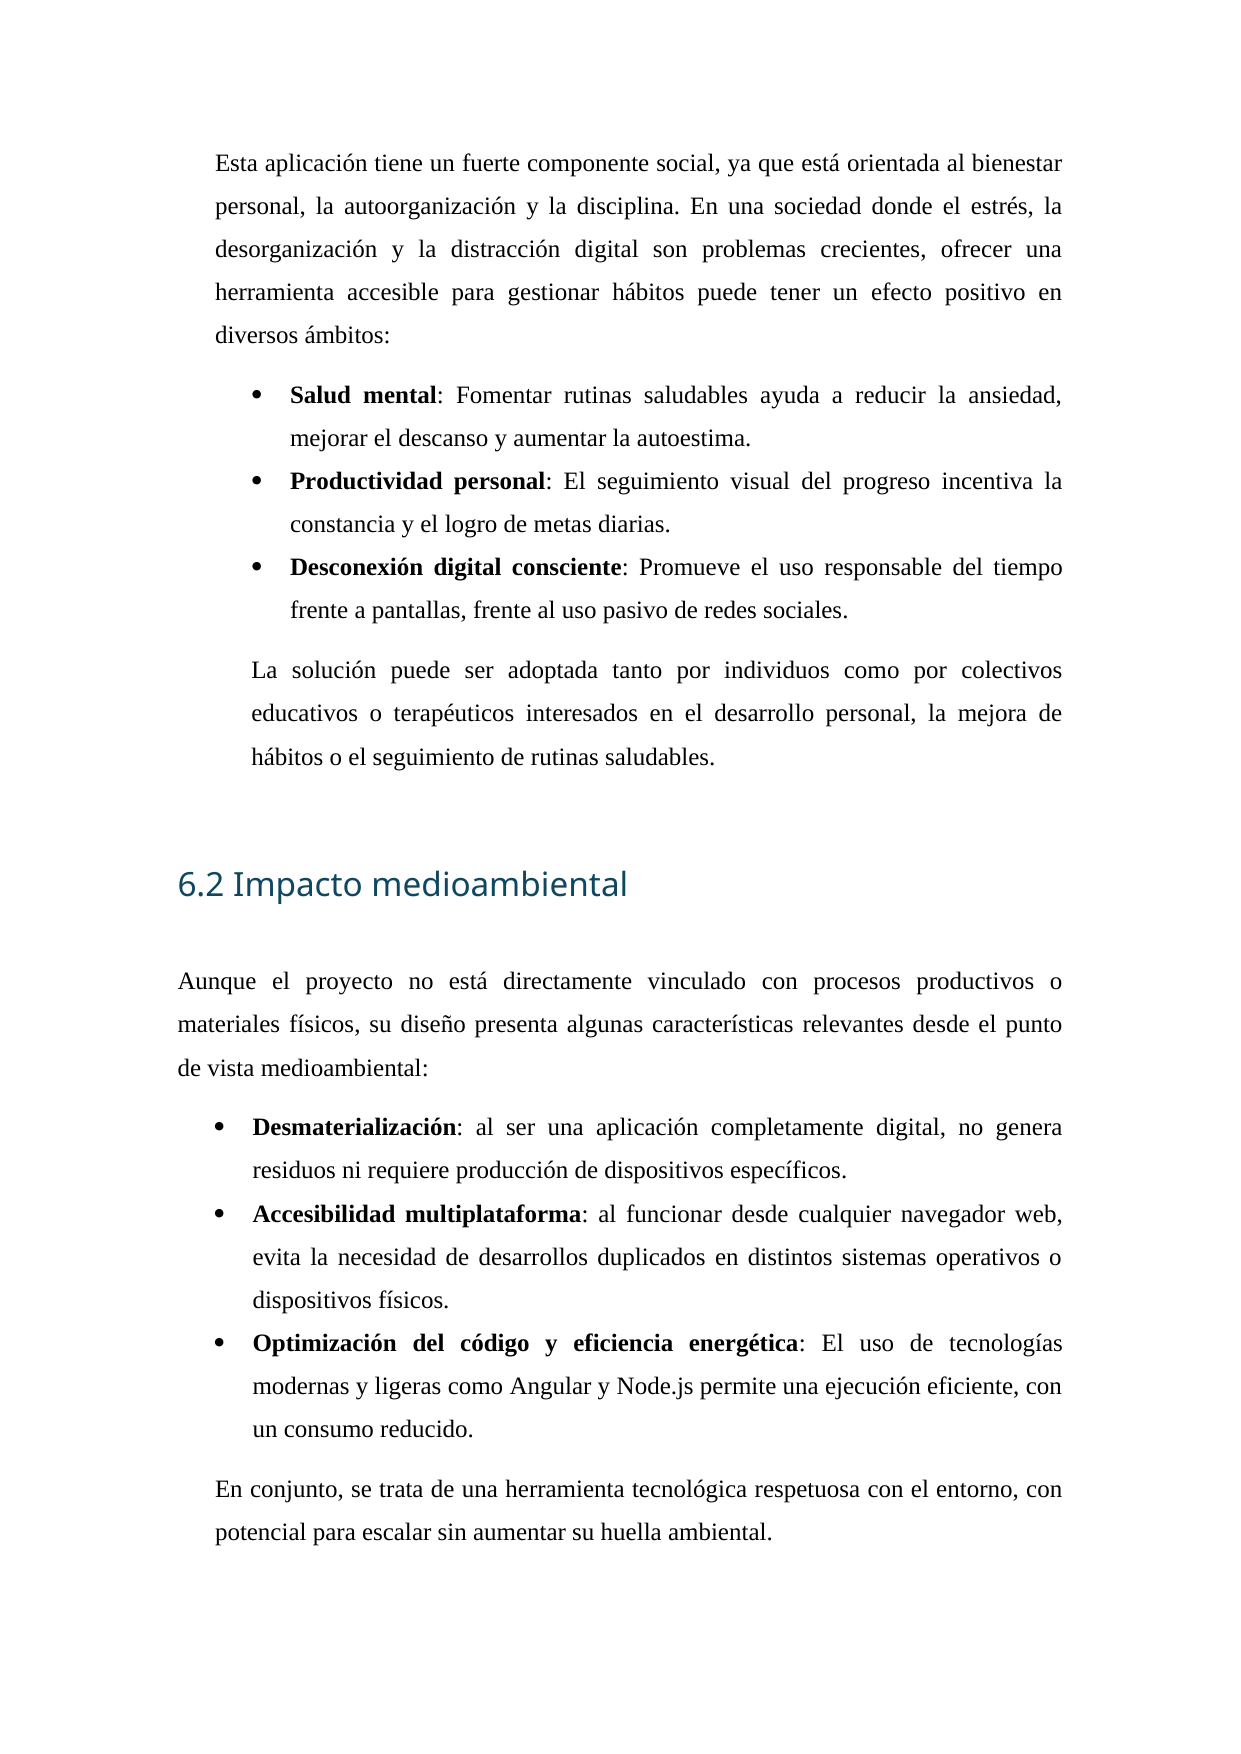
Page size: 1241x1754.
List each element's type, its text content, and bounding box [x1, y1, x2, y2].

list Accesibilidad multiplataforma: al funcionar desde cualquier navegador web, evita la necesidad de desarrollos duplicados en distintos sistemas operativos o dispositivos físicos. [215, 1199, 1063, 1314]
list Productividad personal: El seguimiento visual del progreso incentiva la constancia y el logro de metas diarias. [252, 466, 1063, 538]
text En conjunto, se trata de una herramienta tecnológica respetuosa con el entorno, con potencial para escalar sin aumentar su huella ambiental. [215, 1474, 1063, 1546]
text Esta aplicación tiene un fuerte componente social, ya que está orientada al bienestar personal, la autoorganización y la disciplina. En una sociedad donde el estrés, la desorganización y la distracción digital son problemas crecientes, ofrecer una herramienta accesible para gestionar hábitos puede tener un efecto positivo en diversos ámbitos: [215, 148, 1063, 349]
list Desmaterialización: al ser una aplicación completamente digital, no genera residuos ni requiere producción de dispositivos específicos. [215, 1112, 1063, 1184]
text La solución puede ser adoptada tanto por individuos como por colectivos educativos o terapéuticos interesados en el desarrollo personal, la mejora de hábitos o el seguimiento de rutinas saludables. [251, 655, 1063, 770]
list Salud mental: Fomentar rutinas saludables ayuda a reducir la ansiedad, mejorar el descanso y aumentar la autoestima. [252, 380, 1063, 452]
list Optimización del código y eficiencia energética: El uso de tecnologías modernas y ligeras como Angular y Node.js permite una ejecución eficiente, con un consumo reducido. [215, 1328, 1063, 1443]
list Desconexión digital consciente: Promueve el uso responsable del tiempo frente a pantallas, frente al uso pasivo de redes sociales. [252, 552, 1063, 624]
text Aunque el proyecto no está directamente vinculado con procesos productivos o materiales físicos, su diseño presenta algunas características relevantes desde el punto de vista medioambiental: [177, 966, 1063, 1081]
subtitle 6.2 Impacto medioambiental [177, 861, 1063, 907]
